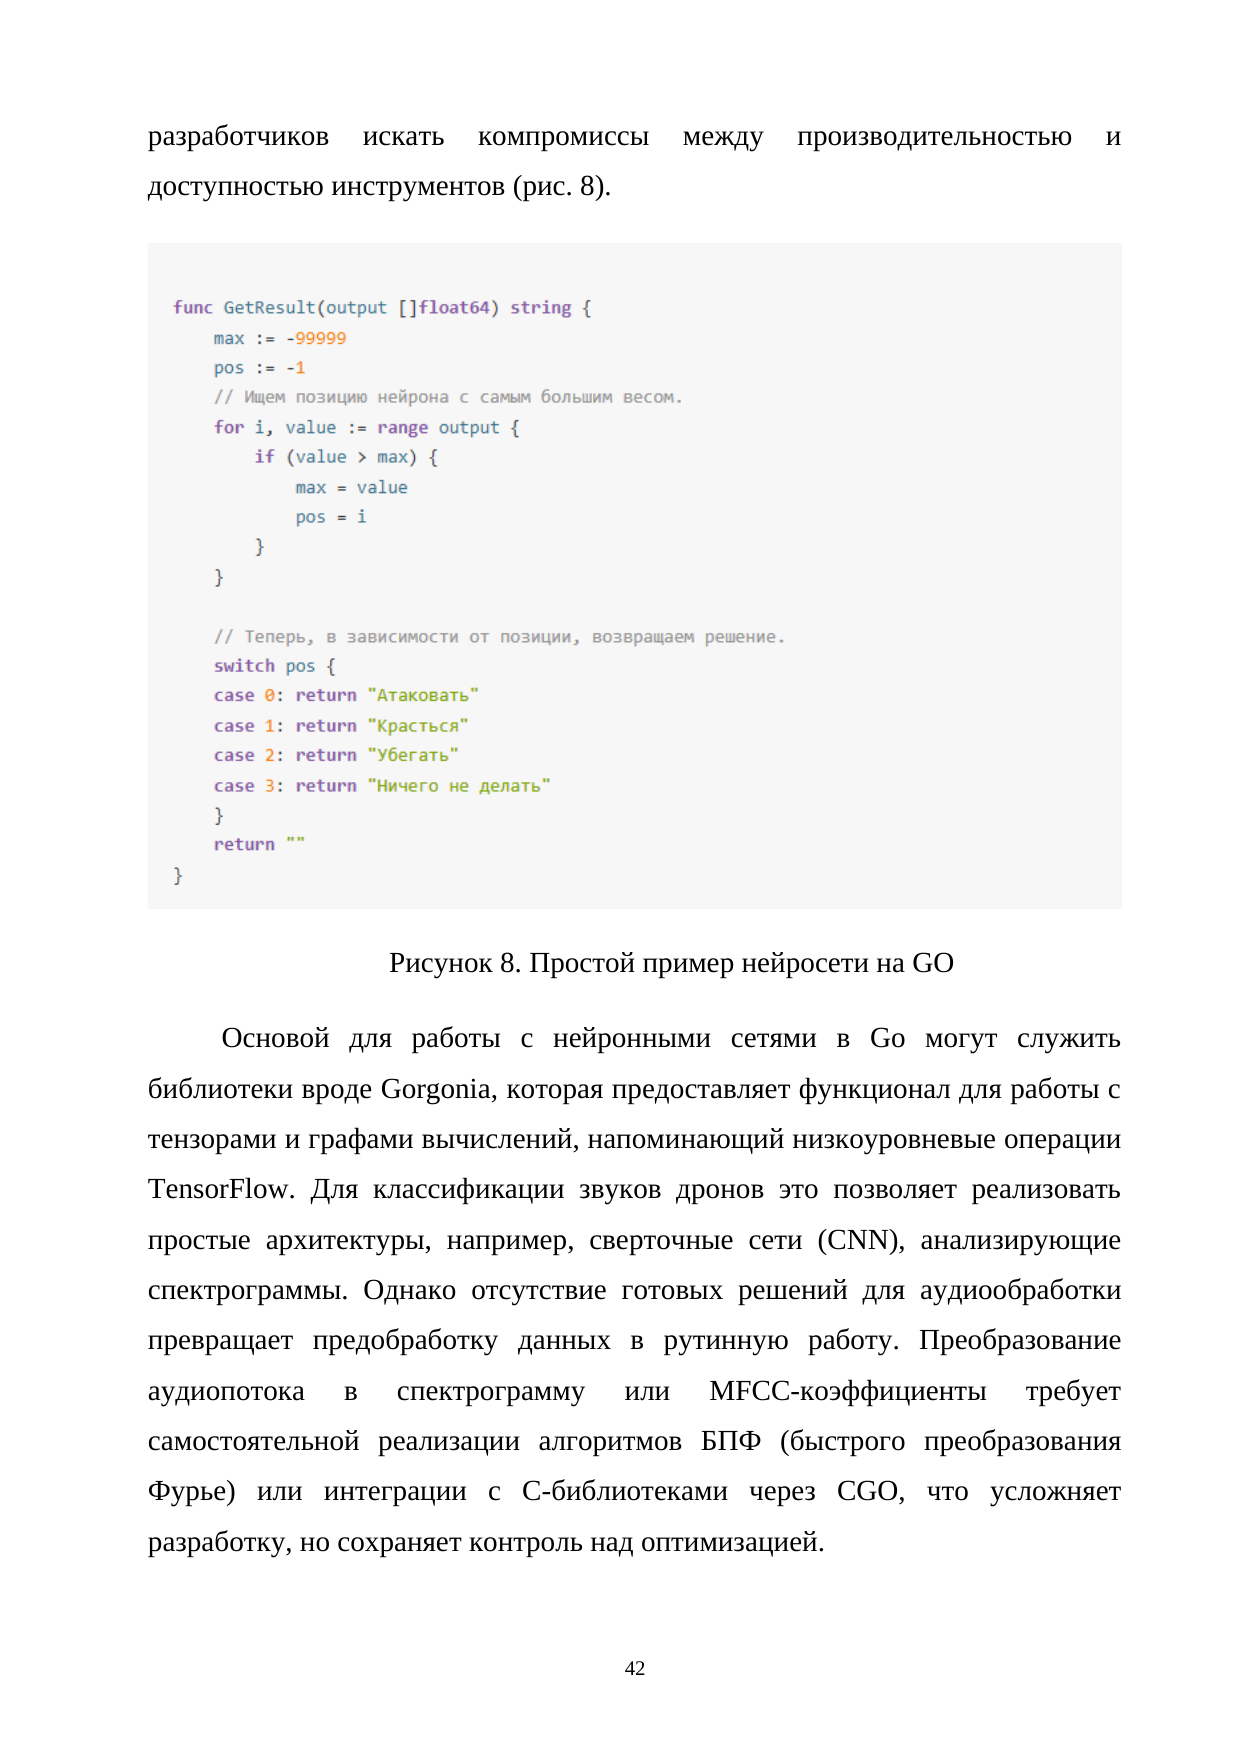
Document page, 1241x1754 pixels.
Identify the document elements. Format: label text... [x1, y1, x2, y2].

text Рисунок 8. Простой пример нейросети на GO [148, 945, 1122, 979]
picture [147, 243, 1122, 909]
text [148, 118, 1122, 202]
text Основой для работы с нейронными сетями в Go могут служить библиотеки вроде Gorgonia, которая предоставляет функционал для работы с тензорами и графами вычислений, напоминающий низкоуровневые операции TensorFlow. Для классификации звуков дронов это позволяет реализовать простые архитектуры, например, сверточные сети (CNN), анализирующие спектрограммы. Однако отсутствие готовых решений для аудиообработки превращает предобработку данных в рутинную работу. Преобразование аудиопотока в спектрограмму или MFCC-коэффициенты требует самостоятельной реализации алгоритмов БПФ (быстрого преобразования Фурье) или интеграции с C-библиотеками через CGO, что усложняет разработку, но сохраняет контроль над оптимизацией. [148, 1021, 1122, 1557]
